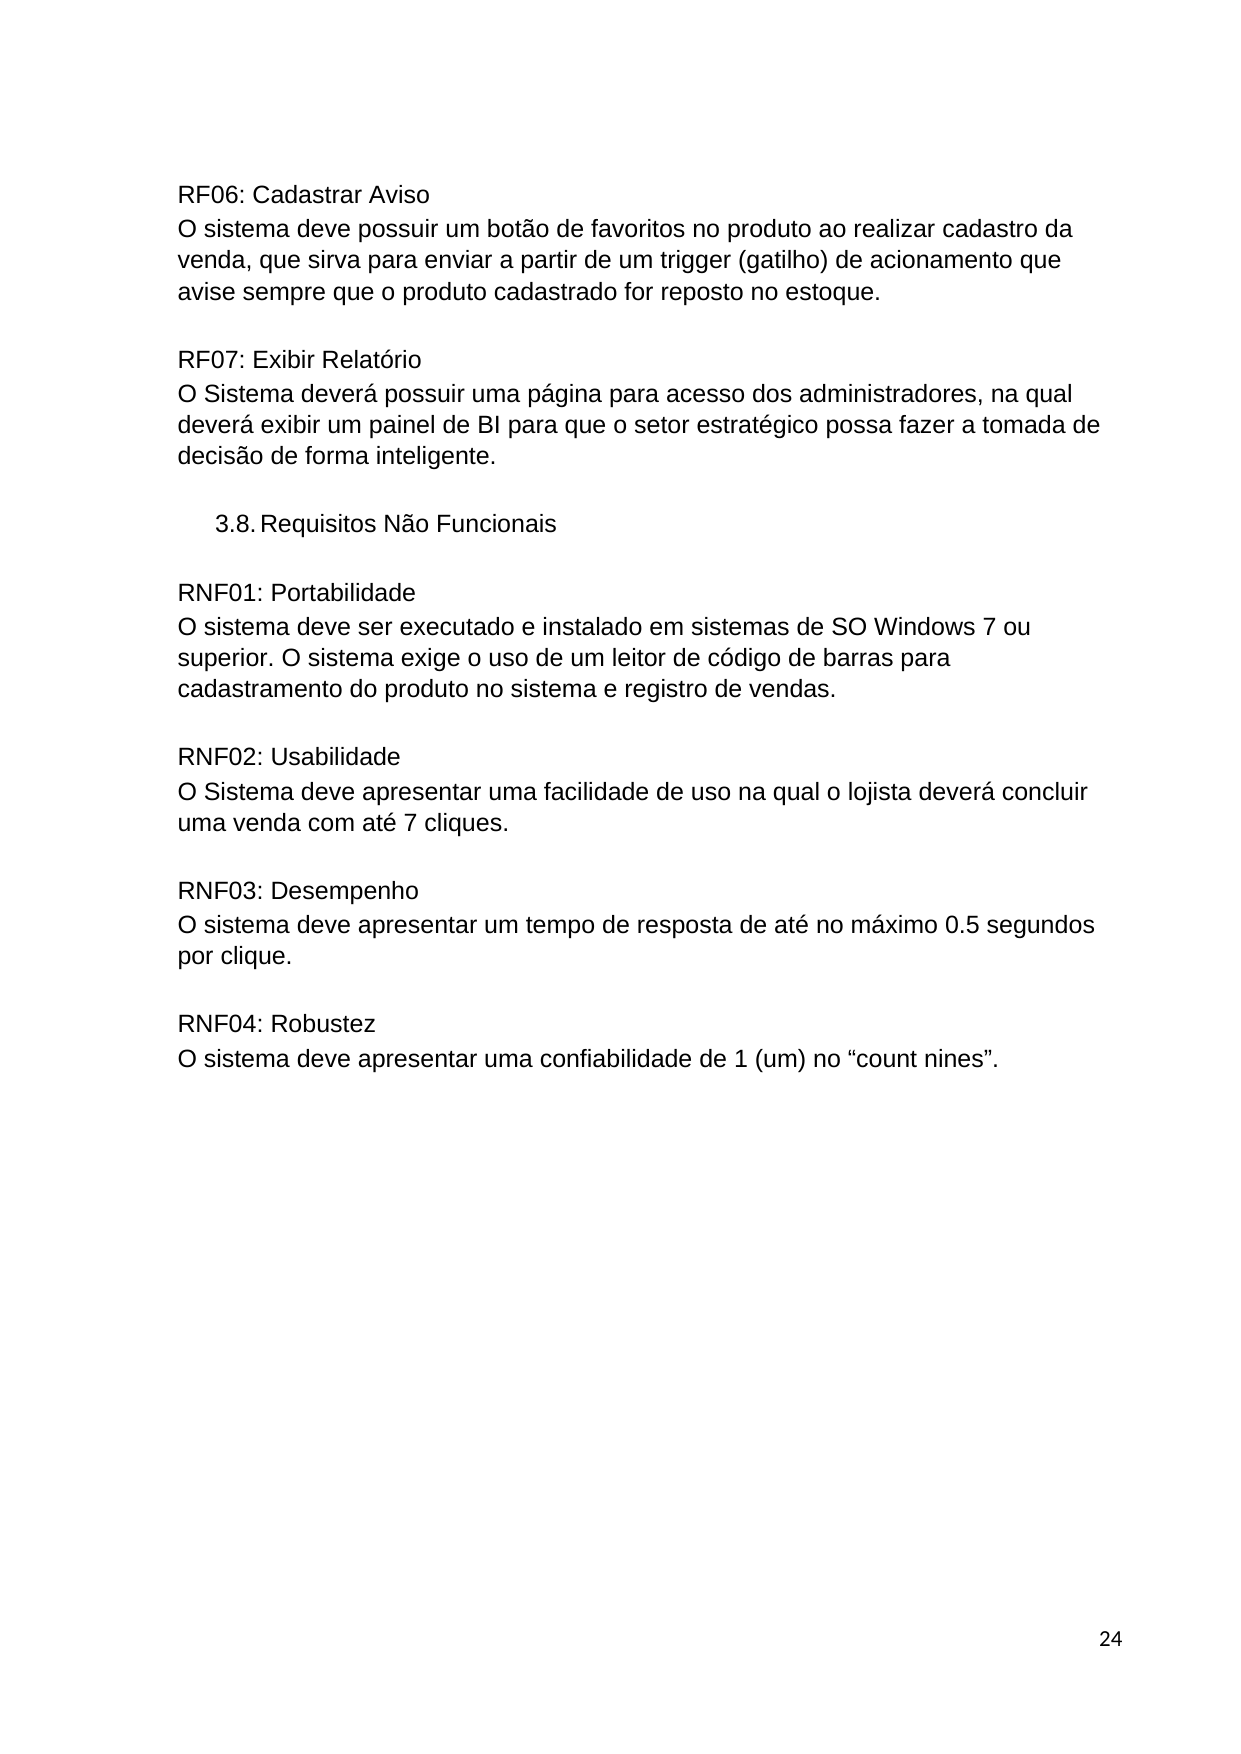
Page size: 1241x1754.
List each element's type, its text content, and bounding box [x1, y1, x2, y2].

text O sistema deve possuir um botão de favoritos no produto ao realizar cadastro da venda, que sirva para enviar a partir de um trigger (gatilho) de acionamento que avise sempre que o produto cadastrado for reposto no estoque. [177, 214, 1122, 305]
text O Sistema deverá possuir uma página para acesso dos administradores, na qual deverá exibir um painel de BI para que o setor estratégico possa fazer a tomada de decisão de forma inteligente. [177, 379, 1122, 470]
text O sistema deve apresentar uma confiabilidade de 1 (um) no “count nines”. [177, 1044, 1122, 1072]
text O sistema deve apresentar um tempo de resposta de até no máximo 0.5 segundos por clique. [177, 910, 1122, 970]
text O sistema deve ser executado e instalado em sistemas de SO Windows 7 ou superior. O sistema exige o uso de um leitor de código de barras para cadastramento do produto no sistema e registro de vendas. [177, 612, 1122, 703]
text O Sistema deve apresentar uma facilidade de uso na qual o lojista deverá concluir uma venda com até 7 cliques. [177, 777, 1122, 836]
text RNF01: Portabilidade [177, 578, 1122, 607]
text RNF04: Robustez [177, 1009, 1122, 1038]
text RNF02: Usabilidade [177, 742, 1122, 771]
text RF07: Exibir Relatório [177, 345, 1122, 374]
text RNF03: Desempenho [177, 876, 1122, 905]
text RF06: Cadastrar Aviso [177, 180, 1122, 209]
list Requisitos Não Funcionais [215, 509, 1122, 538]
